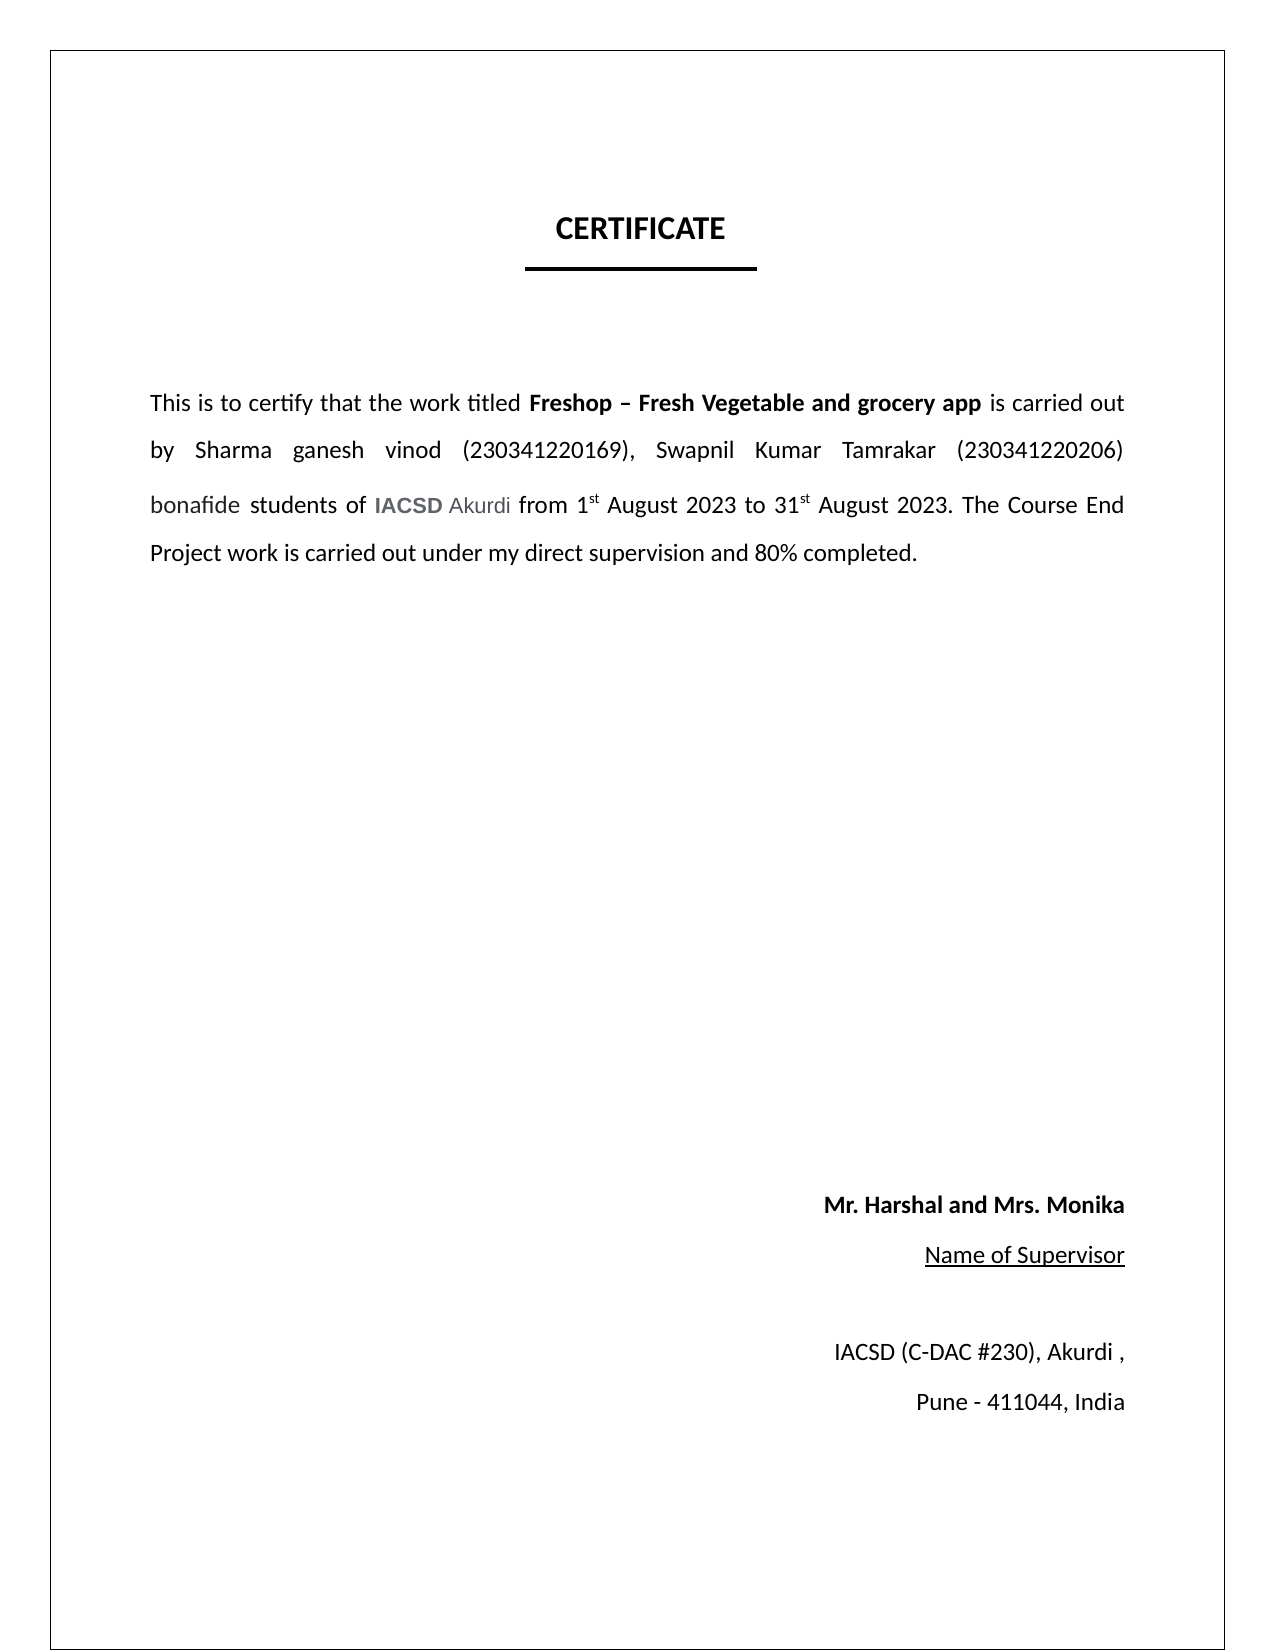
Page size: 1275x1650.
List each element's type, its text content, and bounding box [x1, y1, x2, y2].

text CERTIFICATE [150, 207, 1131, 247]
text This is to certify that the work titled Freshop – Fresh Vegetable and grocery app is carried out by Sharma ganesh vinod (230341220169), Swapnil Kumar Tamrakar (230341220206) bonafide students of IACSD Akurdi from 1st August 2023 to 31st August 2023. The Course End Project work is carried out under my direct supervision and 80% completed. [150, 387, 1125, 568]
text IACSD (C-DAC #230), Akurdi , [150, 1336, 1125, 1367]
text Mr. Harshal and Mrs. Monika [156, 1189, 1125, 1220]
picture [522, 265, 759, 273]
text Pune - 411044, India [150, 1386, 1125, 1416]
text Name of Supervisor [150, 1239, 1125, 1269]
